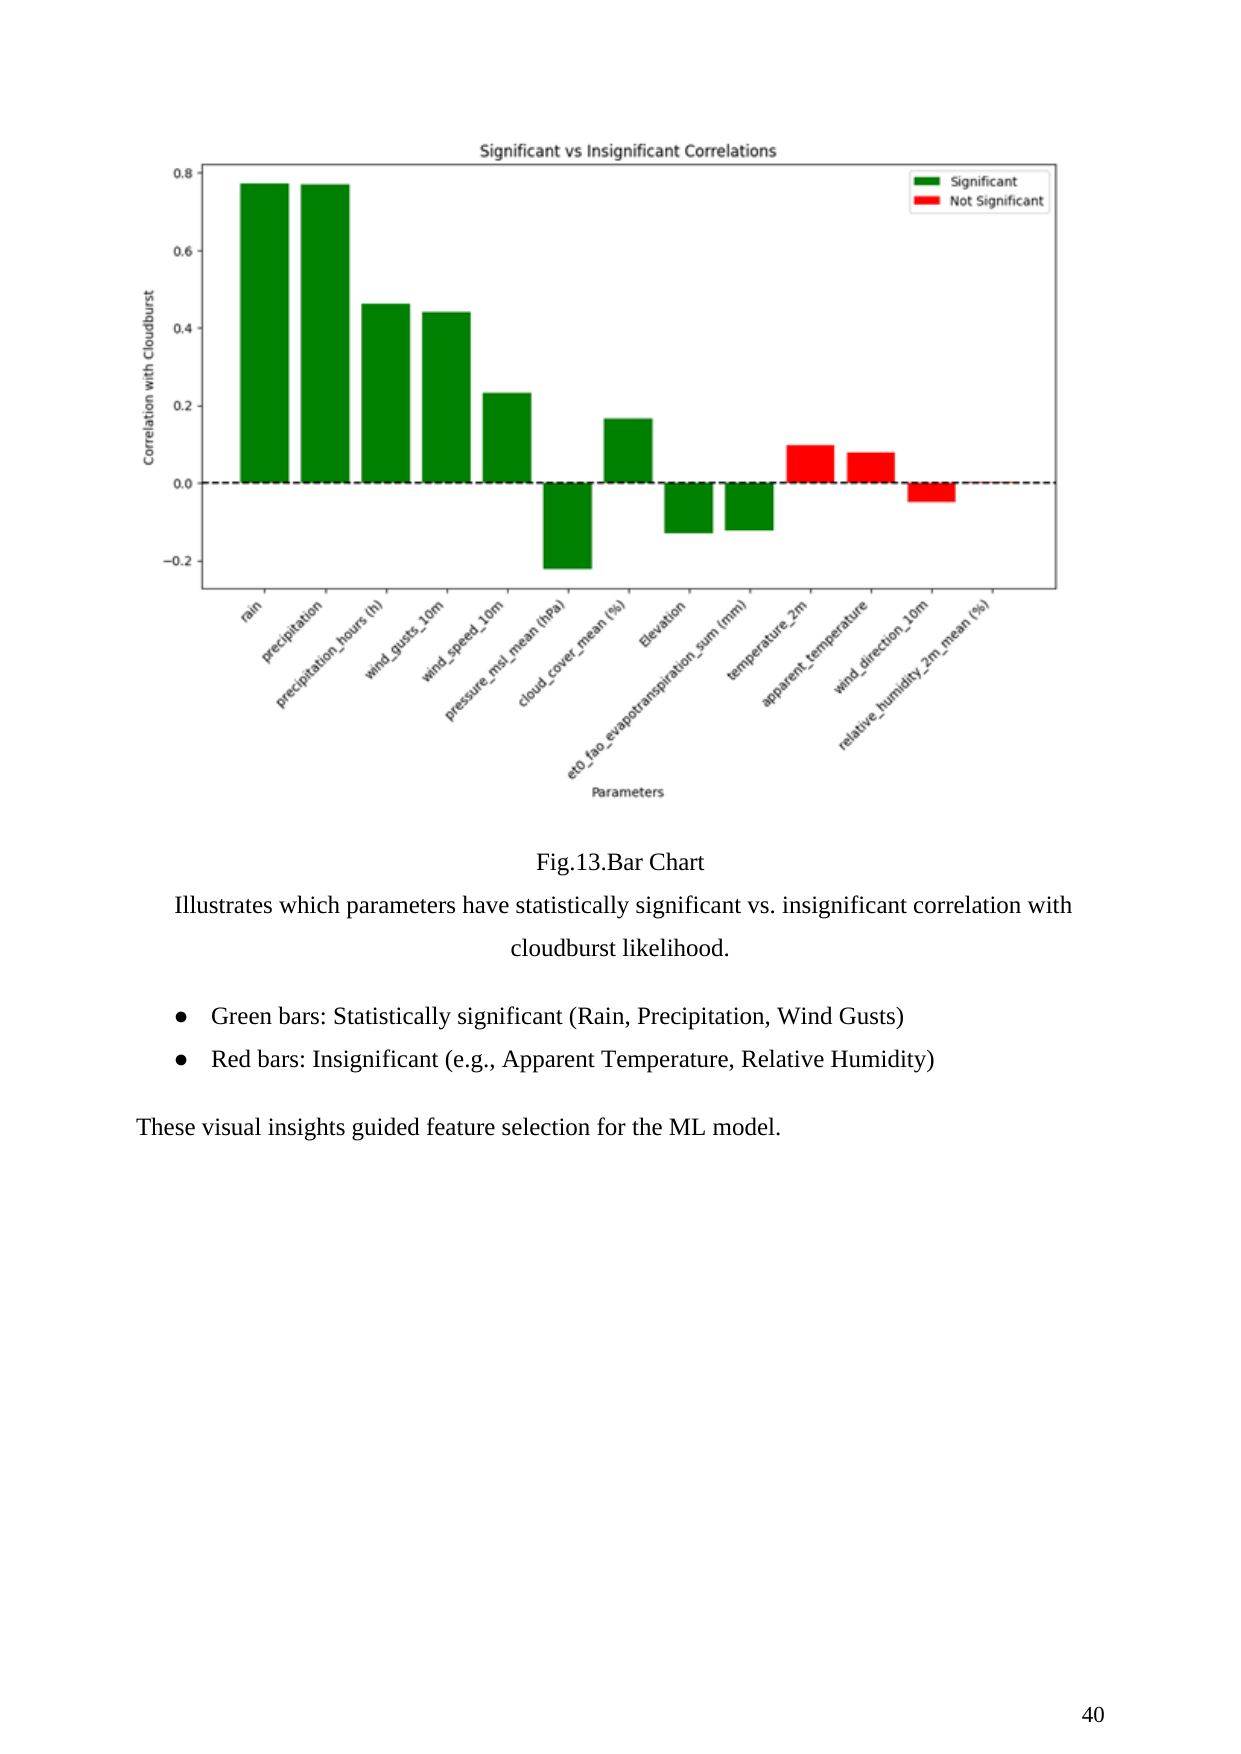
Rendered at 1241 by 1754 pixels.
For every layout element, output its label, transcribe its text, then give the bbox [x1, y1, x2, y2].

list Green bars: Statistically significant (Rain, Precipitation, Wind Gusts) [173, 1001, 1104, 1030]
list Red bars: Insignificant (e.g., Apparent Temperature, Relative Humidity) [173, 1044, 1104, 1073]
picture [135, 135, 1064, 809]
text These visual insights guided feature selection for the ML model. [136, 1112, 1104, 1141]
text Fig.13.Bar Chart Illustrates which parameters have statistically significant vs. insignificant correlation with cloudburst likelihood. [136, 847, 1104, 962]
